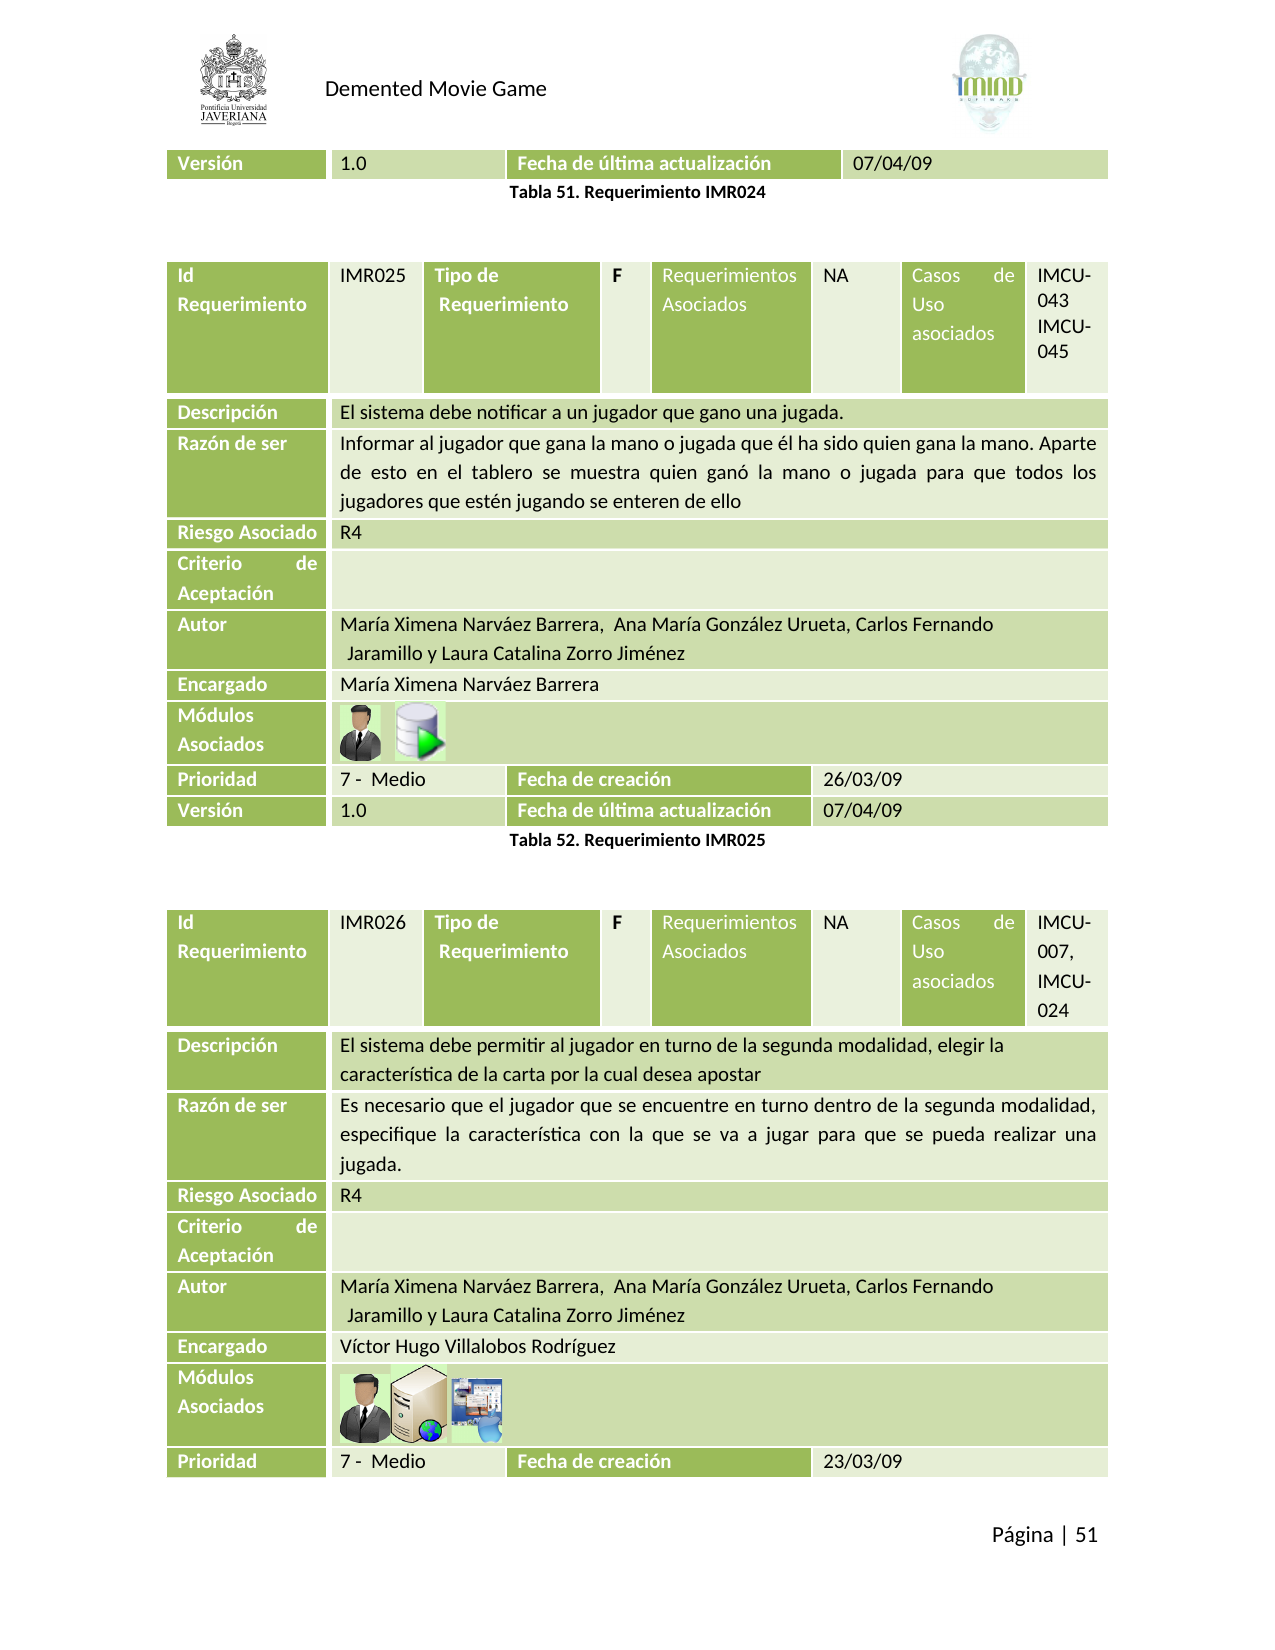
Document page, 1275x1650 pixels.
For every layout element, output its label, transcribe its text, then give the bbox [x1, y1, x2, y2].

table_cell Versión [167, 150, 326, 179]
table_cell Prioridad [167, 766, 326, 795]
table_cell Riesgo Asociado [167, 520, 326, 548]
table_cell Módulos Asociados [167, 702, 326, 764]
table_header Tipo de Requerimiento [424, 910, 600, 1026]
table_cell [332, 1364, 1108, 1446]
table_header NA [813, 262, 900, 393]
table_cell 7 - Medio [332, 766, 505, 795]
picture [340, 1364, 447, 1443]
table_cell María Ximena Narváez Barrera, Ana María González Urueta, Carlos Fernando Jaramillo y Laura Catalina Zorro Jiménez [332, 1273, 1108, 1331]
table_cell Fecha de creación [507, 1448, 811, 1477]
table_cell Autor [167, 611, 326, 669]
table_cell Prioridad [167, 1448, 326, 1477]
text Tabla 52. Requerimiento IMR025 [177, 828, 1098, 851]
table_cell Descripción [167, 399, 326, 428]
table_cell 07/04/09 [813, 797, 1108, 826]
table_cell Fecha de última actualización [507, 797, 811, 826]
table_cell El sistema debe notificar a un jugador que gano una jugada. [332, 399, 1108, 428]
picture [200, 34, 267, 126]
table_cell 1.0 [332, 150, 505, 179]
table_cell Encargado [167, 671, 326, 700]
table_cell Víctor Hugo Villalobos Rodríguez [332, 1333, 1108, 1362]
table_cell [332, 1213, 1108, 1271]
picture [451, 1378, 503, 1443]
table_cell María Ximena Narváez Barrera, Ana María González Urueta, Carlos Fernando Jaramillo y Laura Catalina Zorro Jiménez [332, 611, 1108, 669]
text Tabla 51. Requerimiento IMR024 [177, 181, 1098, 204]
table_header IMR025 [330, 262, 422, 393]
table_header IMCU-007, IMCU-024 [1027, 910, 1108, 1026]
table_cell 26/03/09 [813, 766, 1108, 795]
table_cell 1.0 [332, 797, 505, 826]
table_cell Razón de ser [167, 430, 326, 517]
table_cell R4 [332, 1182, 1108, 1211]
table_header Casos de Uso asociados [902, 910, 1025, 1026]
picture [340, 705, 381, 761]
table_cell Criterio de Aceptación [167, 1213, 326, 1271]
table_cell Autor [167, 1273, 326, 1331]
table_cell [332, 702, 1108, 764]
table_cell 7 - Medio [332, 1448, 505, 1477]
table_header IMR026 [330, 910, 422, 1026]
table_header Id Requerimiento [167, 262, 328, 393]
table_cell Versión [167, 797, 326, 826]
table_cell Riesgo Asociado [167, 1182, 326, 1211]
table_header F [602, 910, 650, 1026]
table_cell [332, 551, 1108, 609]
table_cell Fecha de creación [507, 766, 811, 795]
table_cell Módulos Asociados [167, 1364, 326, 1446]
table_cell Descripción [167, 1032, 326, 1090]
picture [951, 34, 1033, 138]
table_cell El sistema debe permitir al jugador en turno de la segunda modalidad, elegir la característica de la carta por la cual desea apostar [332, 1032, 1108, 1090]
table_header Requerimientos Asociados [652, 262, 811, 393]
table_cell Fecha de última actualización [507, 150, 841, 179]
table_cell Informar al jugador que gana la mano o jugada que él ha sido quien gana la mano. Aparte de esto en el tablero se muestra quien ganó la mano o jugada para que todos los jugadores que estén jugando se enteren de ello [332, 430, 1108, 517]
table_cell Encargado [167, 1333, 326, 1362]
table_header Casos de Uso asociados [902, 262, 1025, 393]
table_header IMCU-043 IMCU-045 [1027, 262, 1108, 393]
table_header Tipo de Requerimiento [424, 262, 600, 393]
table_cell 07/04/09 [843, 150, 1108, 179]
table_header Id Requerimiento [167, 910, 328, 1026]
table_header F [602, 262, 650, 393]
picture [395, 701, 446, 761]
table_cell 23/03/09 [813, 1448, 1108, 1477]
table_header Requerimientos Asociados [652, 910, 811, 1026]
table_cell María Ximena Narváez Barrera [332, 671, 1108, 700]
table_cell R4 [332, 520, 1108, 548]
table_cell Razón de ser [167, 1093, 326, 1180]
table_cell Criterio de Aceptación [167, 551, 326, 609]
table_header NA [813, 910, 900, 1026]
table_cell Es necesario que el jugador que se encuentre en turno dentro de la segunda modalidad, especifique la característica con la que se va a jugar para que se pueda realizar una jugada. [332, 1093, 1108, 1180]
